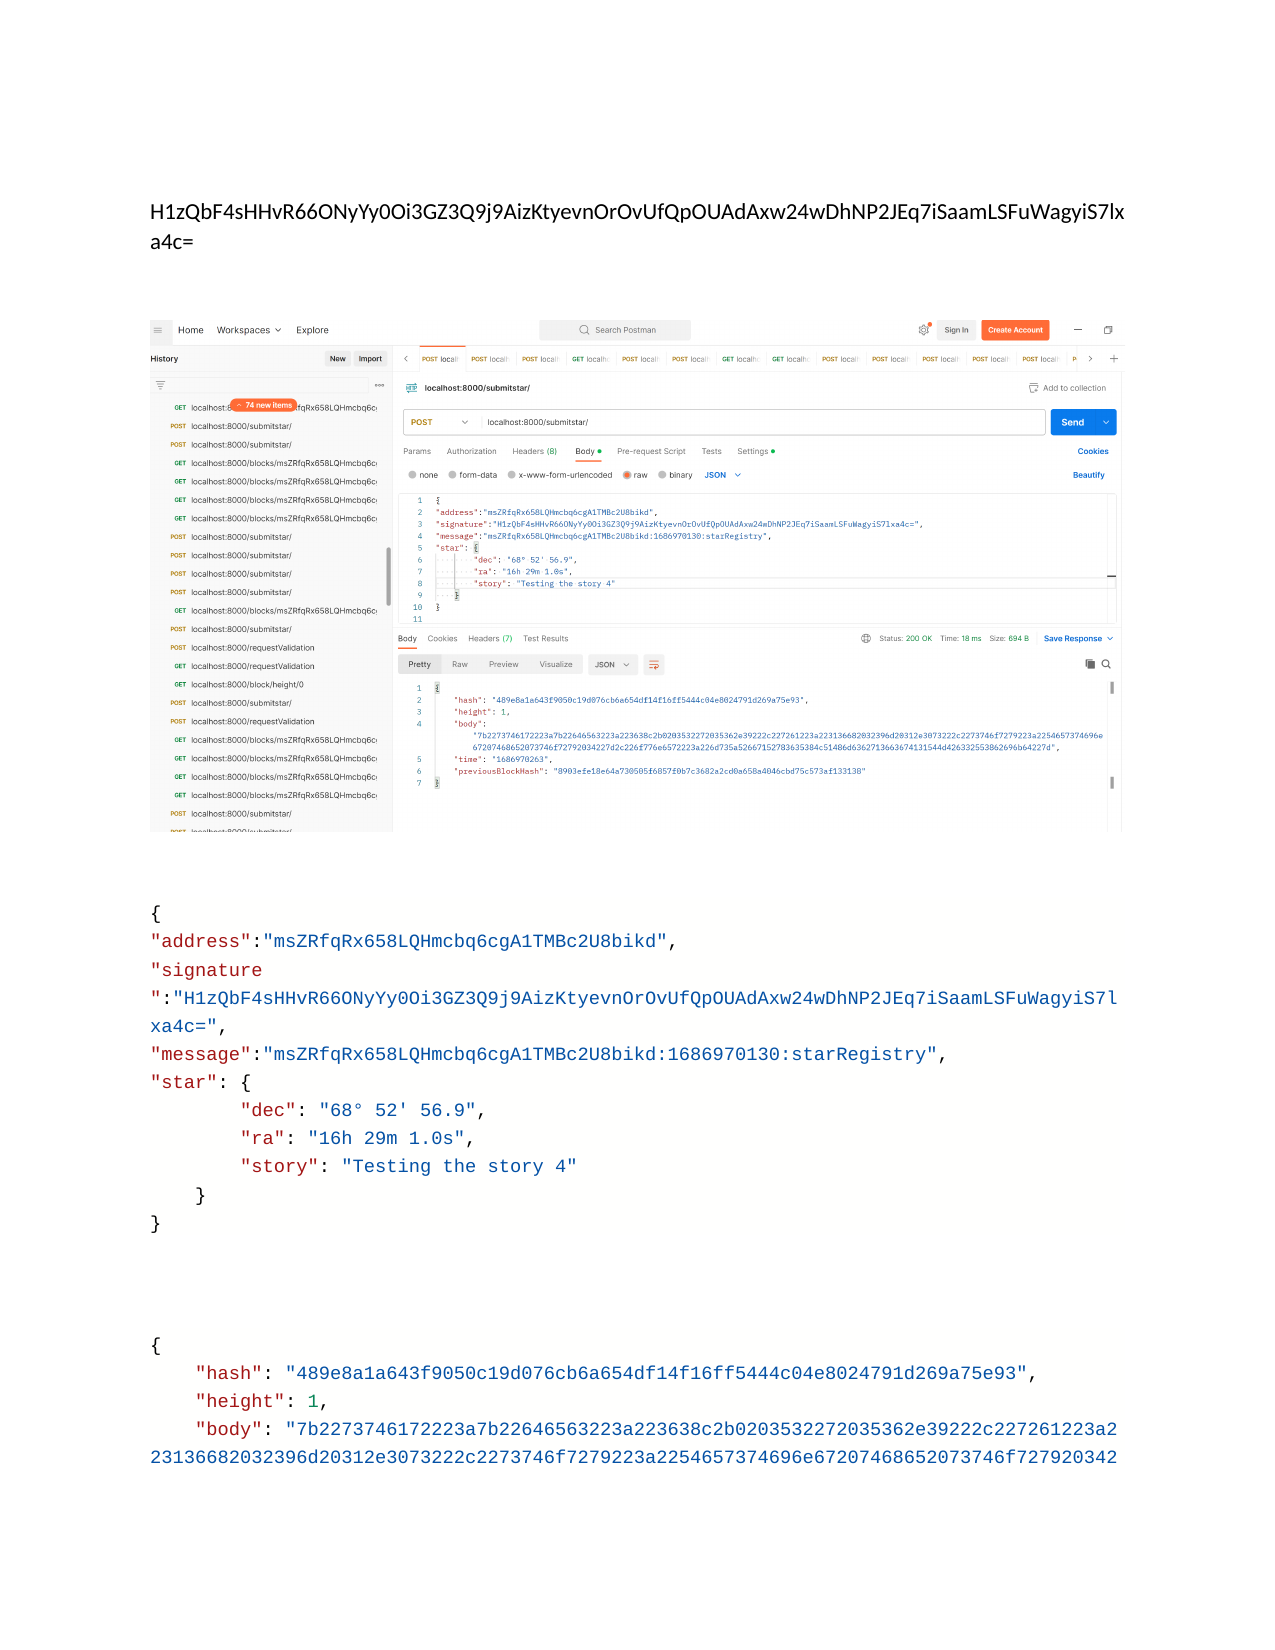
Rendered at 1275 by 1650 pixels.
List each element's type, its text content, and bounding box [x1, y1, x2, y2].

text { [150, 897, 1125, 925]
text "address":"msZRfqRx658LQHmcbq6cgA1TMBc2U8bikd", [150, 925, 1125, 953]
text } [150, 1207, 1125, 1235]
text "height": 1, [150, 1385, 1125, 1413]
text "dec": "68° 52' 56.9", [150, 1094, 1125, 1122]
text H1zQbF4sHHvR66ONyYy0Oi3GZ3Q9j9AizKtyevnOrOvUfQpOUAdAxw24wDhNP2JEq7iSaamLSFuWagyiS7lxa4c= [150, 197, 1125, 255]
text "signature":"H1zQbF4sHHvR66ONyYy0Oi3GZ3Q9j9AizKtyevnOrOvUfQpOUAdAxw24wDhNP2JEq7iSaamLSFuWagyiS7lxa4c=", [150, 953, 1125, 1038]
text "star": { [150, 1066, 1125, 1094]
picture [150, 320, 1125, 832]
text "ra": "16h 29m 1.0s", [150, 1122, 1125, 1150]
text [150, 1413, 1125, 1469]
text } [150, 1178, 1125, 1207]
text { [150, 1328, 1125, 1357]
text "hash": "489e8a1a643f9050c19d076cb6a654df14f16ff5444c04e8024791d269a75e93", [150, 1357, 1125, 1385]
text "story": "Testing the story 4" [150, 1150, 1125, 1178]
text "message":"msZRfqRx658LQHmcbq6cgA1TMBc2U8bikd:1686970130:starRegistry", [150, 1038, 1125, 1066]
